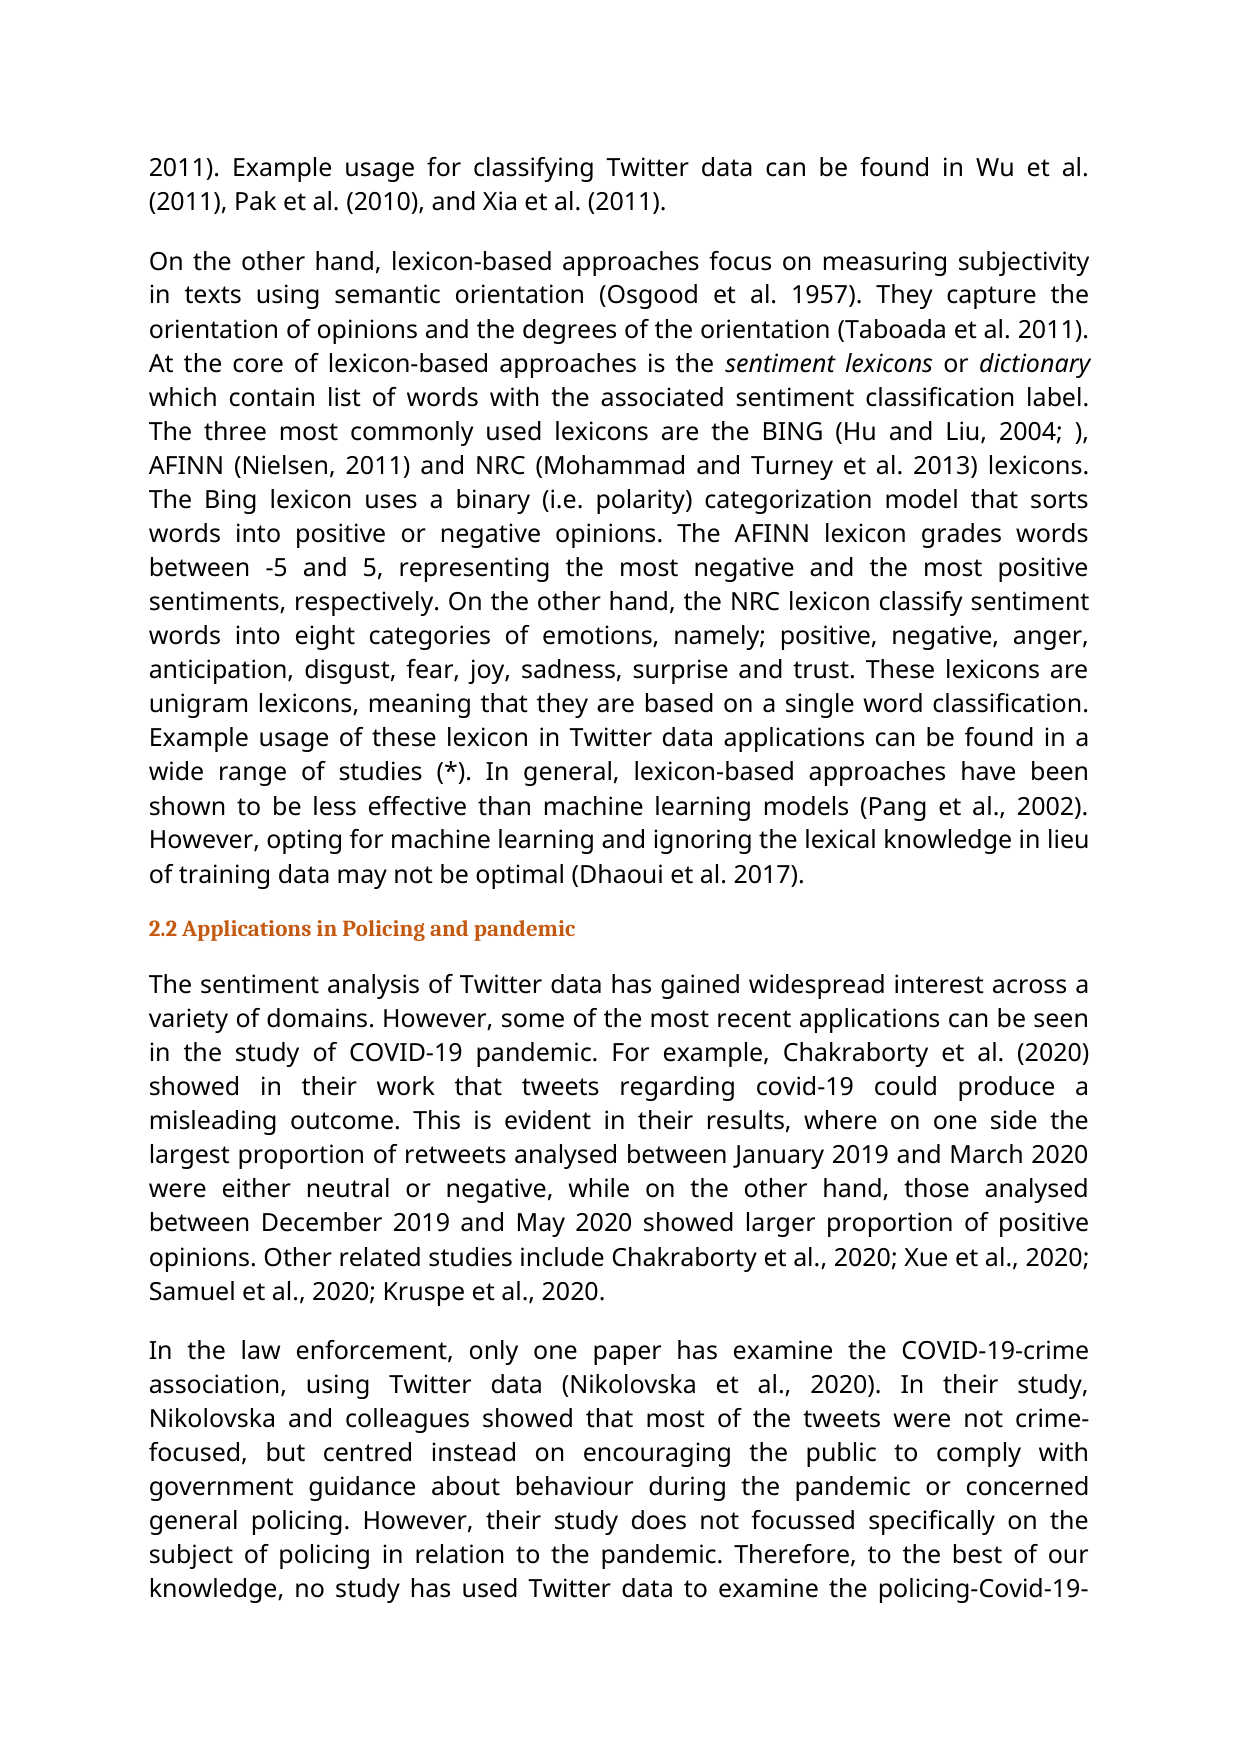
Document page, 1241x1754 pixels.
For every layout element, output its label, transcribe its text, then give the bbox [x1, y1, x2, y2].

text 2.2 Applications in Policing and pandemic [148, 915, 1090, 942]
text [148, 1332, 1090, 1605]
text The sentiment analysis of Twitter data has gained widespread interest across a variety of domains. However, some of the most recent applications can be seen in the study of COVID-19 pandemic. For example, Chakraborty et al. (2020) showed in their work that tweets regarding covid-19 could produce a misleading outcome. This is evident in their results, where on one side the largest proportion of retweets analysed between January 2019 and March 2020 were either neutral or negative, while on the other hand, those analysed between December 2019 and May 2020 showed larger proportion of positive opinions. Other related studies include Chakraborty et al., 2020; Xue et al., 2020; Samuel et al., 2020; Kruspe et al., 2020. [148, 967, 1090, 1307]
text On the other hand, lexicon-based approaches focus on measuring subjectivity in texts using semantic orientation (Osgood et al. 1957). They capture the orientation of opinions and the degrees of the orientation (Taboada et al. 2011). At the core of lexicon-based approaches is the sentiment lexicons or dictionary which contain list of words with the associated sentiment classification label. The three most commonly used lexicons are the BING (Hu and Liu, 2004; ), AFINN (Nielsen, 2011) and NRC (Mohammad and Turney et al. 2013) lexicons. The Bing lexicon uses a binary (i.e. polarity) categorization model that sorts words into positive or negative opinions. The AFINN lexicon grades words between -5 and 5, representing the most negative and the most positive sentiments, respectively. On the other hand, the NRC lexicon classify sentiment words into eight categories of emotions, namely; positive, negative, anger, anticipation, disgust, fear, joy, sadness, surprise and trust. These lexicons are unigram lexicons, meaning that they are based on a single word classification. Example usage of these lexicon in Twitter data applications can be found in a wide range of studies (*). In general, lexicon-based approaches have been shown to be less effective than machine learning models (Pang et al., 2002). However, opting for machine learning and ignoring the lexical knowledge in lieu of training data may not be optimal (Dhaoui et al. 2017). [148, 243, 1090, 890]
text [148, 150, 1090, 218]
